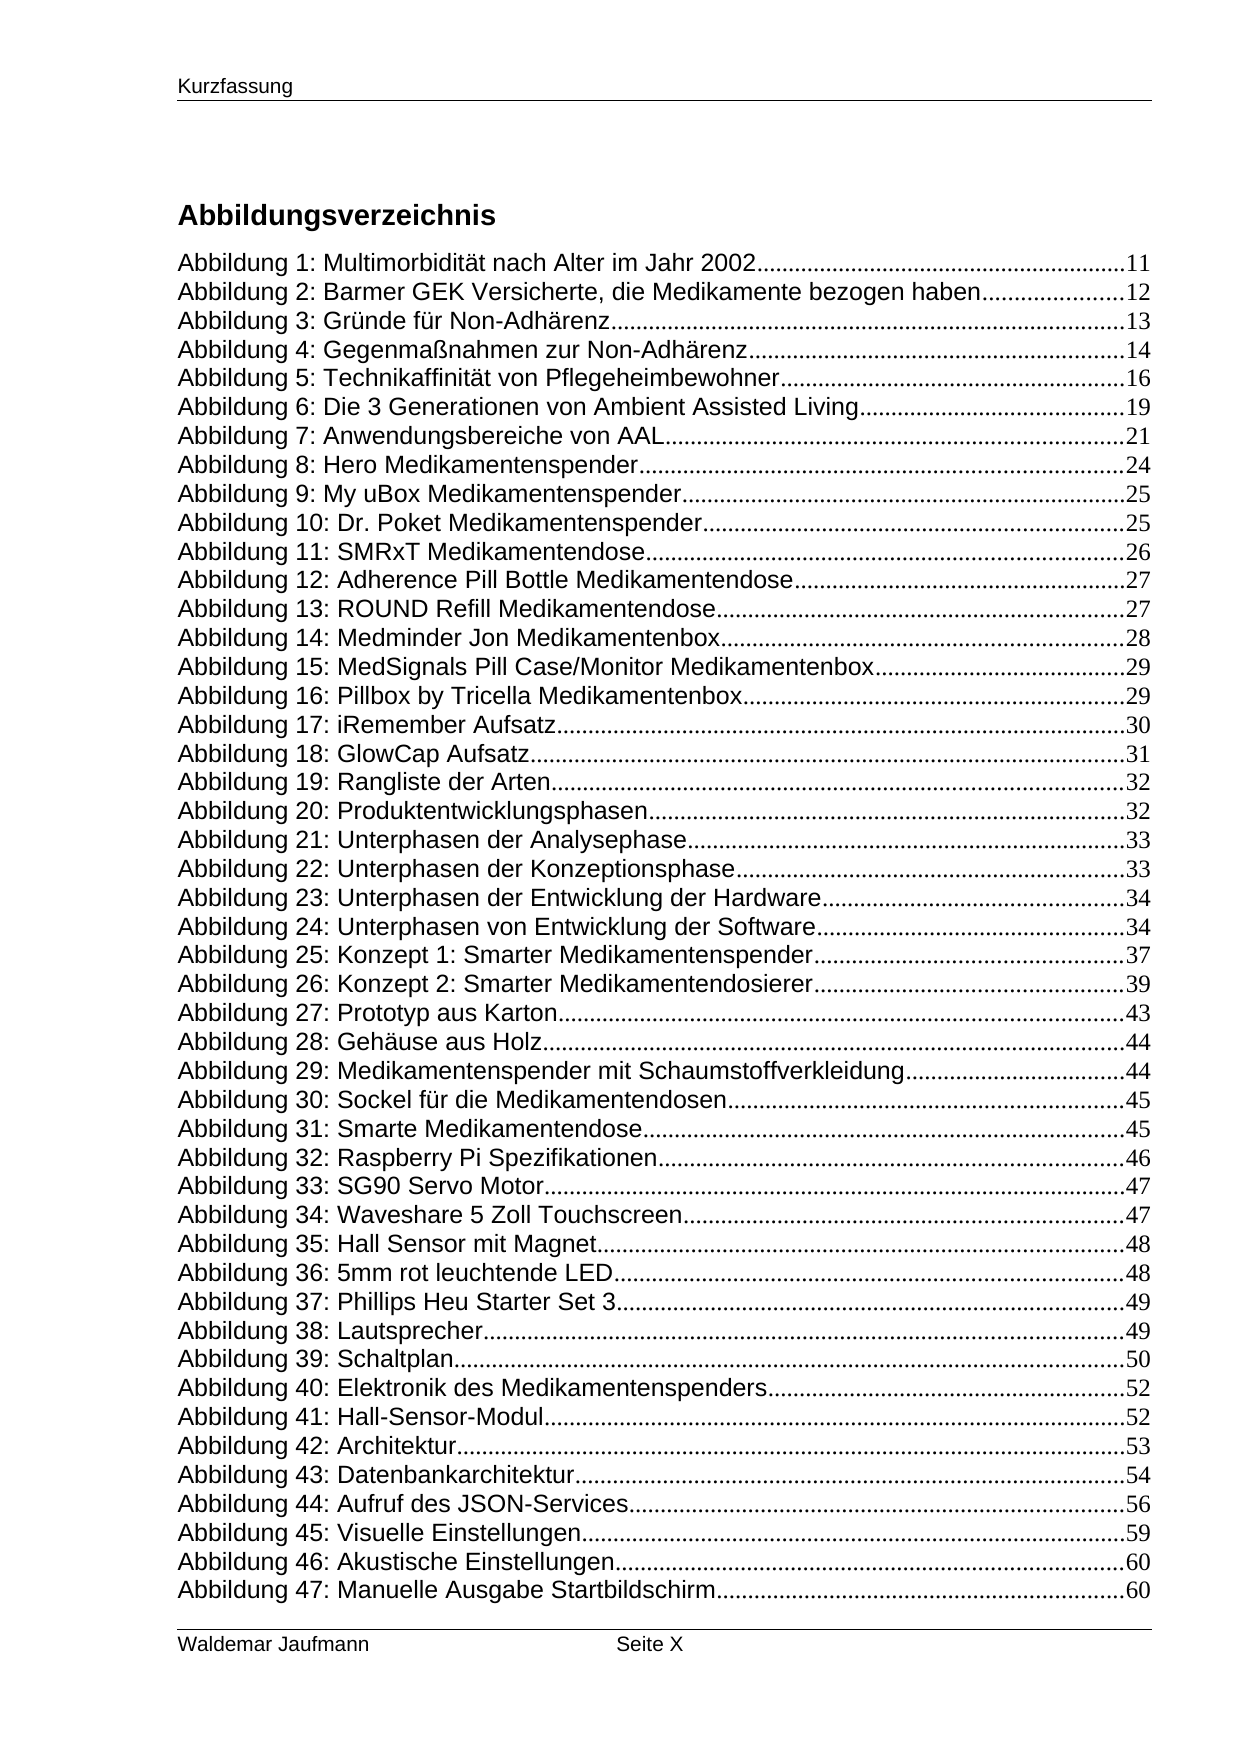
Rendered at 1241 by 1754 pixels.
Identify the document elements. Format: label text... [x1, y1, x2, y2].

text Abbildung 25: Konzept 1: Smarter Medikamentenspender 37 [177, 941, 1152, 969]
text Abbildung 39: Schaltplan 50 [177, 1344, 1152, 1373]
text Abbildung 16: Pillbox by Tricella Medikamentenbox 29 [177, 681, 1152, 710]
text Abbildung 41: Hall-Sensor-Modul 52 [177, 1402, 1152, 1431]
text Abbildung 8: Hero Medikamentenspender 24 [177, 450, 1152, 479]
text Abbildung 31: Smarte Medikamentendose 45 [177, 1114, 1152, 1142]
text Abbildung 29: Medikamentenspender mit Schaumstoffverkleidung 44 [177, 1056, 1152, 1085]
text Abbildung 47: Manuelle Ausgabe Startbildschirm 60 [177, 1575, 1152, 1604]
text Abbildung 19: Rangliste der Arten 32 [177, 767, 1152, 796]
text Abbildung 43: Datenbankarchitektur 54 [177, 1460, 1152, 1489]
text Abbildung 40: Elektronik des Medikamentenspenders 52 [177, 1373, 1152, 1402]
text Abbildung 46: Akustische Einstellungen 60 [177, 1546, 1152, 1575]
text Abbildung 30: Sockel für die Medikamentendosen 45 [177, 1085, 1152, 1114]
text Abbildung 45: Visuelle Einstellungen 59 [177, 1518, 1152, 1546]
text Abbildung 22: Unterphasen der Konzeptionsphase 33 [177, 854, 1152, 883]
text Abbildung 15: MedSignals Pill Case/Monitor Medikamentenbox 29 [177, 652, 1152, 681]
text Abbildung 36: 5mm rot leuchtende LED 48 [177, 1258, 1152, 1287]
text Abbildung 34: Waveshare 5 Zoll Touchscreen 47 [177, 1200, 1152, 1229]
text Abbildung 3: Gründe für Non-Adhärenz 13 [177, 306, 1152, 334]
text Abbildung 5: Technikaffinität von Pflegeheimbewohner 16 [177, 363, 1152, 392]
text Abbildung 12: Adherence Pill Bottle Medikamentendose 27 [177, 565, 1152, 594]
text Abbildung 21: Unterphasen der Analysephase 33 [177, 825, 1152, 854]
text Abbildung 33: SG90 Servo Motor 47 [177, 1171, 1152, 1200]
text Abbildung 13: ROUND Refill Medikamentendose 27 [177, 594, 1152, 623]
text Abbildung 44: Aufruf des JSON-Services 56 [177, 1489, 1152, 1518]
text Abbildung 2: Barmer GEK Versicherte, die Medikamente bezogen haben 12 [177, 277, 1152, 306]
text Abbildung 28: Gehäuse aus Holz 44 [177, 1027, 1152, 1056]
text Abbildung 1: Multimorbidität nach Alter im Jahr 2002 11 [177, 248, 1152, 277]
text Abbildung 17: iRemember Aufsatz 30 [177, 710, 1152, 738]
text Abbildung 32: Raspberry Pi Spezifikationen 46 [177, 1142, 1152, 1171]
text Abbildung 23: Unterphasen der Entwicklung der Hardware 34 [177, 883, 1152, 912]
text Abbildung 11: SMRxT Medikamentendose 26 [177, 537, 1152, 565]
text Abbildung 14: Medminder Jon Medikamentenbox 28 [177, 623, 1152, 652]
text Abbildung 4: Gegenmaßnahmen zur Non-Adhärenz 14 [177, 334, 1152, 363]
text Abbildung 24: Unterphasen von Entwicklung der Software 34 [177, 912, 1152, 941]
text Abbildung 7: Anwendungsbereiche von AAL 21 [177, 421, 1152, 450]
subtitle Abbildungsverzeichnis [177, 198, 1152, 231]
text Abbildung 38: Lautsprecher 49 [177, 1316, 1152, 1344]
text Abbildung 27: Prototyp aus Karton 43 [177, 998, 1152, 1027]
text Abbildung 20: Produktentwicklungsphasen 32 [177, 796, 1152, 825]
text Abbildung 26: Konzept 2: Smarter Medikamentendosierer 39 [177, 969, 1152, 998]
text Abbildung 9: My uBox Medikamentenspender 25 [177, 479, 1152, 508]
text Abbildung 37: Phillips Heu Starter Set 3 49 [177, 1287, 1152, 1316]
text Abbildung 35: Hall Sensor mit Magnet 48 [177, 1229, 1152, 1258]
text Abbildung 18: GlowCap Aufsatz 31 [177, 738, 1152, 767]
text Abbildung 42: Architektur 53 [177, 1431, 1152, 1460]
text Abbildung 6: Die 3 Generationen von Ambient Assisted Living 19 [177, 392, 1152, 421]
text Abbildung 10: Dr. Poket Medikamentenspender 25 [177, 508, 1152, 537]
